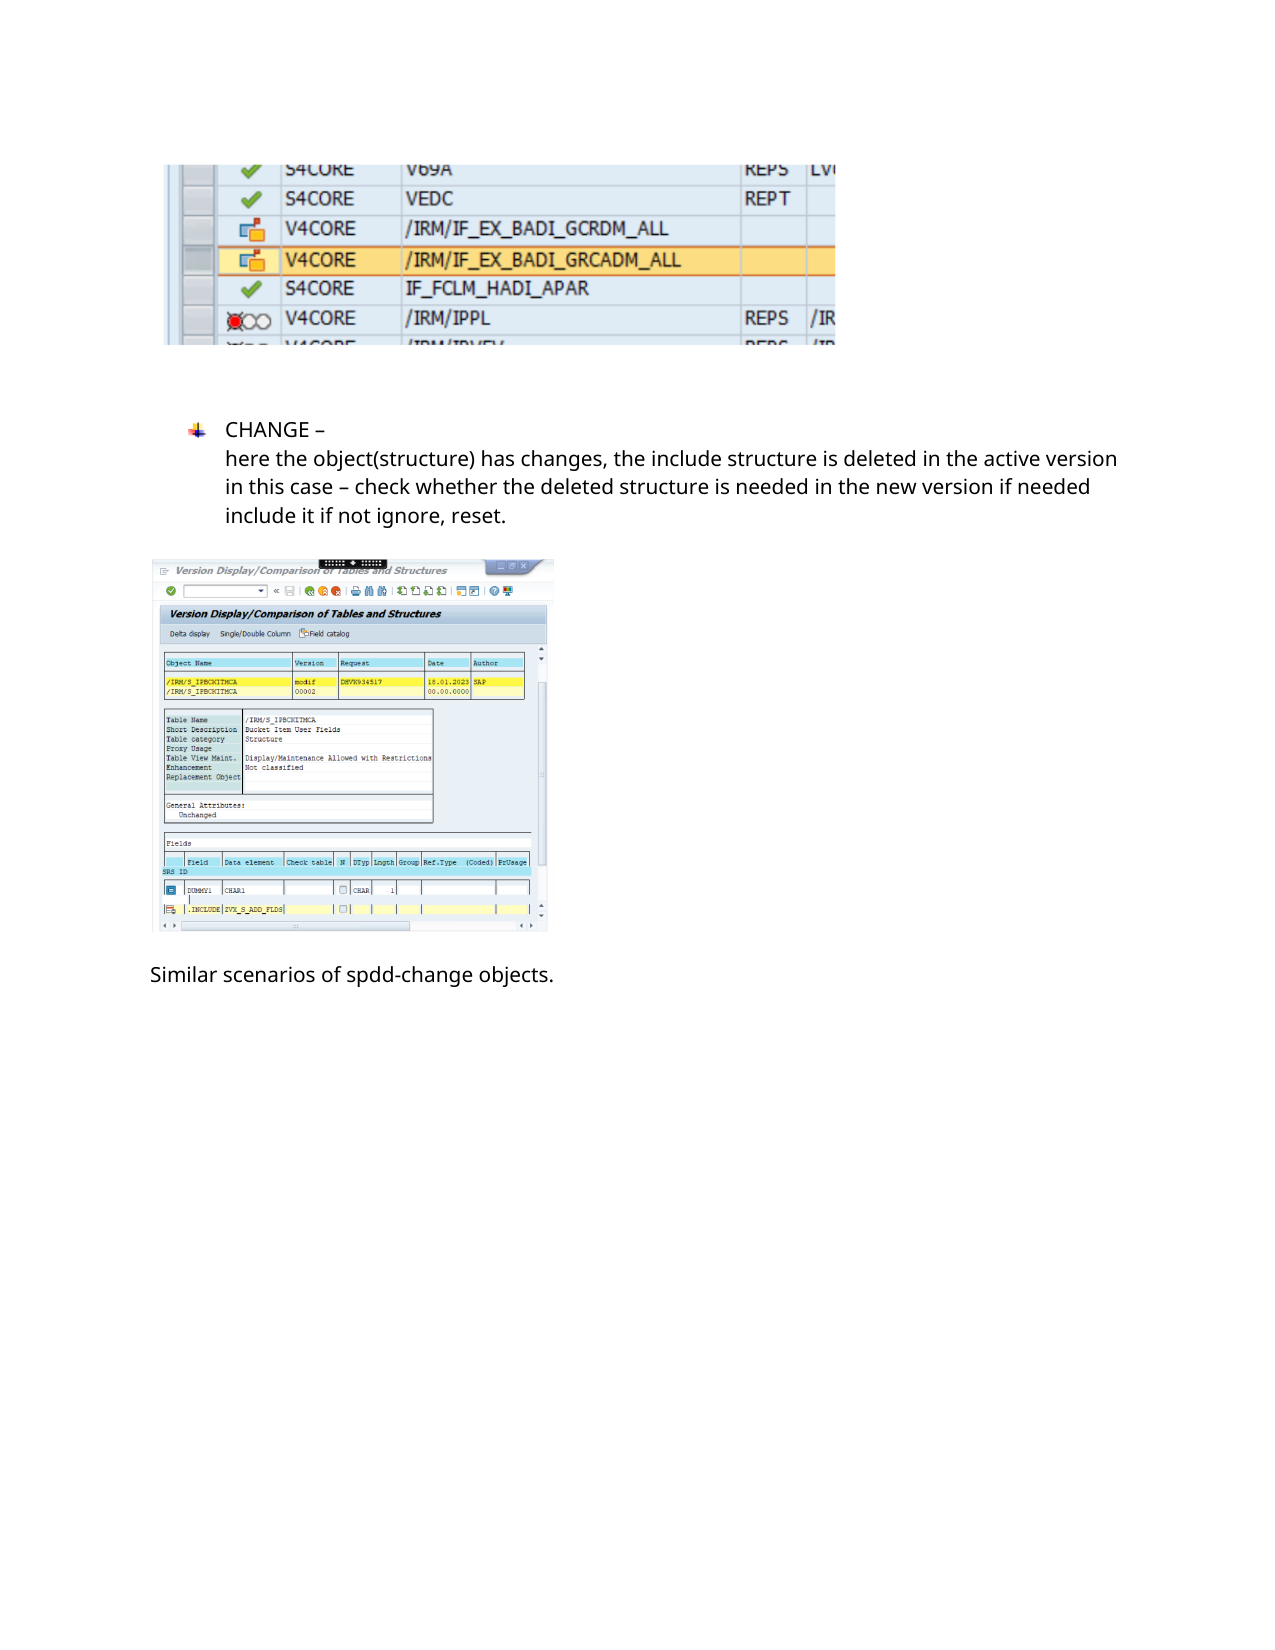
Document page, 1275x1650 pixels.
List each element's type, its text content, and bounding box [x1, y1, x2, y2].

list CHANGE – here the object(structure) has changes, the include structure is deleted in the active version in this case – check whether the deleted structure is needed in the new version if needed include it if not ignore, reset. [187, 416, 1125, 529]
picture [150, 150, 901, 387]
text Similar scenarios of spdd-change objects. [150, 961, 1125, 989]
picture [188, 421, 206, 438]
picture [150, 558, 554, 932]
